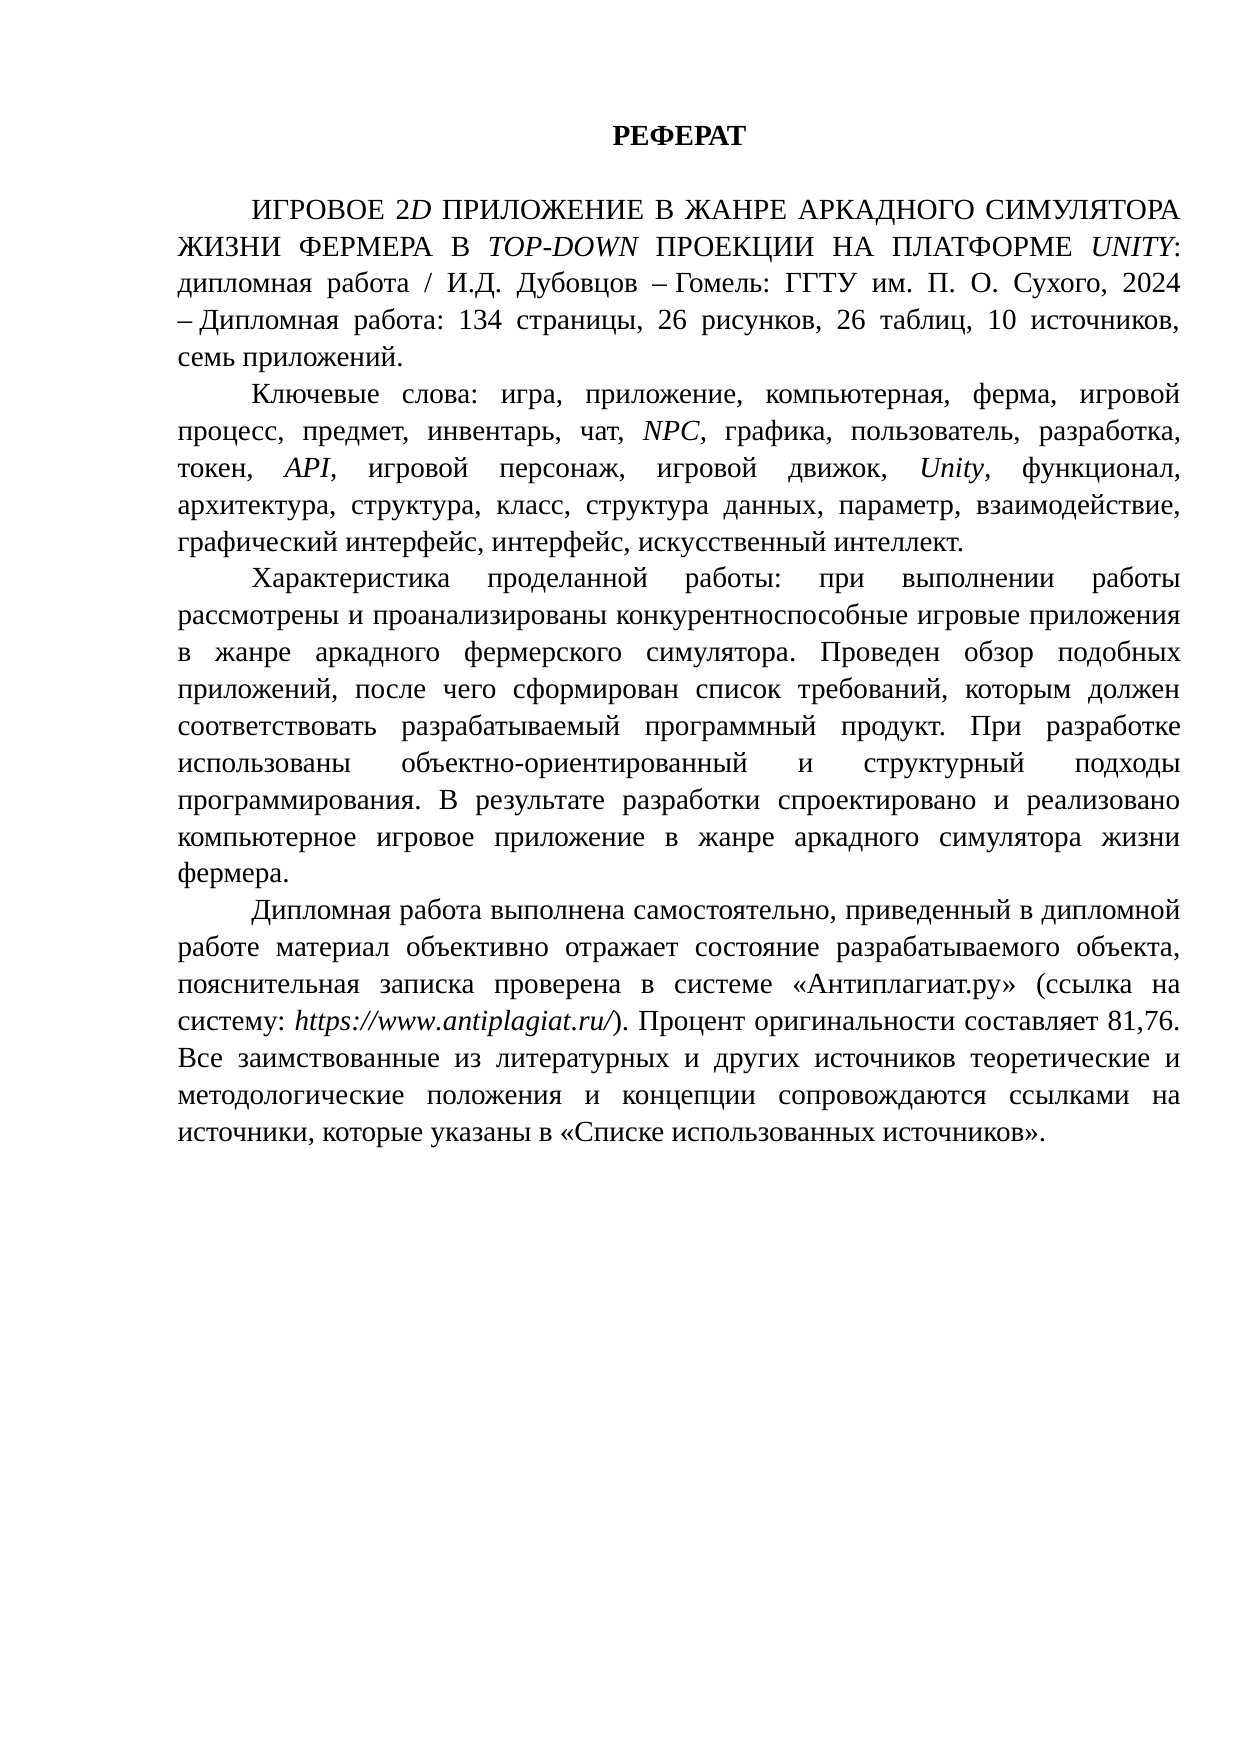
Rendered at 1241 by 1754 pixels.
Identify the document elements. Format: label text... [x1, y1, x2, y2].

text Характеристика проделанной работы: при выполнении работы рассмотрены и проанализированы конкурентноспособные игровые приложения в жанре аркадного фермерского симулятора. Проведен обзор подобных приложений, после чего сформирован список требований, которым должен соответствовать разрабатываемый программный продукт. При разработке использованы объектно-ориентированный и структурный подходы программирования. В результате разработки спроектировано и реализовано компьютерное игровое приложение в жанре аркадного симулятора жизни фермера. [177, 561, 1181, 889]
text Дипломная работа выполнена самостоятельно, приведенный в дипломной работе материал объективно отражает состояние разрабатываемого объекта, пояснительная записка проверена в системе «Антиплагиат.ру» (ссылка на систему: https://www.antiplagiat.ru/). Процент оригинальности составляет 81,76. Все заимствованные из литературных и других источников теоретические и методологические положения и концепции сопровождаются ссылками на источники, которые указаны в «Списке использованных источников». [177, 892, 1181, 1147]
text РЕФЕРАТ [177, 118, 1181, 152]
text Ключевые слова: игра, приложение, компьютерная, ферма, игровой процесс, предмет, инвентарь, чат, NPC, графика, пользователь, разработка, токен, API, игровой персонаж, игровой движок, Unity, функционал, архитектура, структура, класс, структура данных, параметр, взаимодействие, графический интерфейс, интерфейс, искусственный интеллект. [177, 376, 1181, 557]
text ИГРОВОЕ 2D ПРИЛОЖЕНИЕ В ЖАНРЕ АРКАДНОГО СИМУЛЯТОРА ЖИЗНИ ФЕРМЕРА В TOP-DOWN ПРОЕКЦИИ НА ПЛАТФОРМЕ UNITY: дипломная работа / И.Д. Дубовцов – Гомель: ГГТУ им. П. О. Сухого, 2024 – Дипломная работа: 134 страницы, 26 рисунков, 26 таблиц, 10 источников, семь приложений. [177, 192, 1181, 373]
